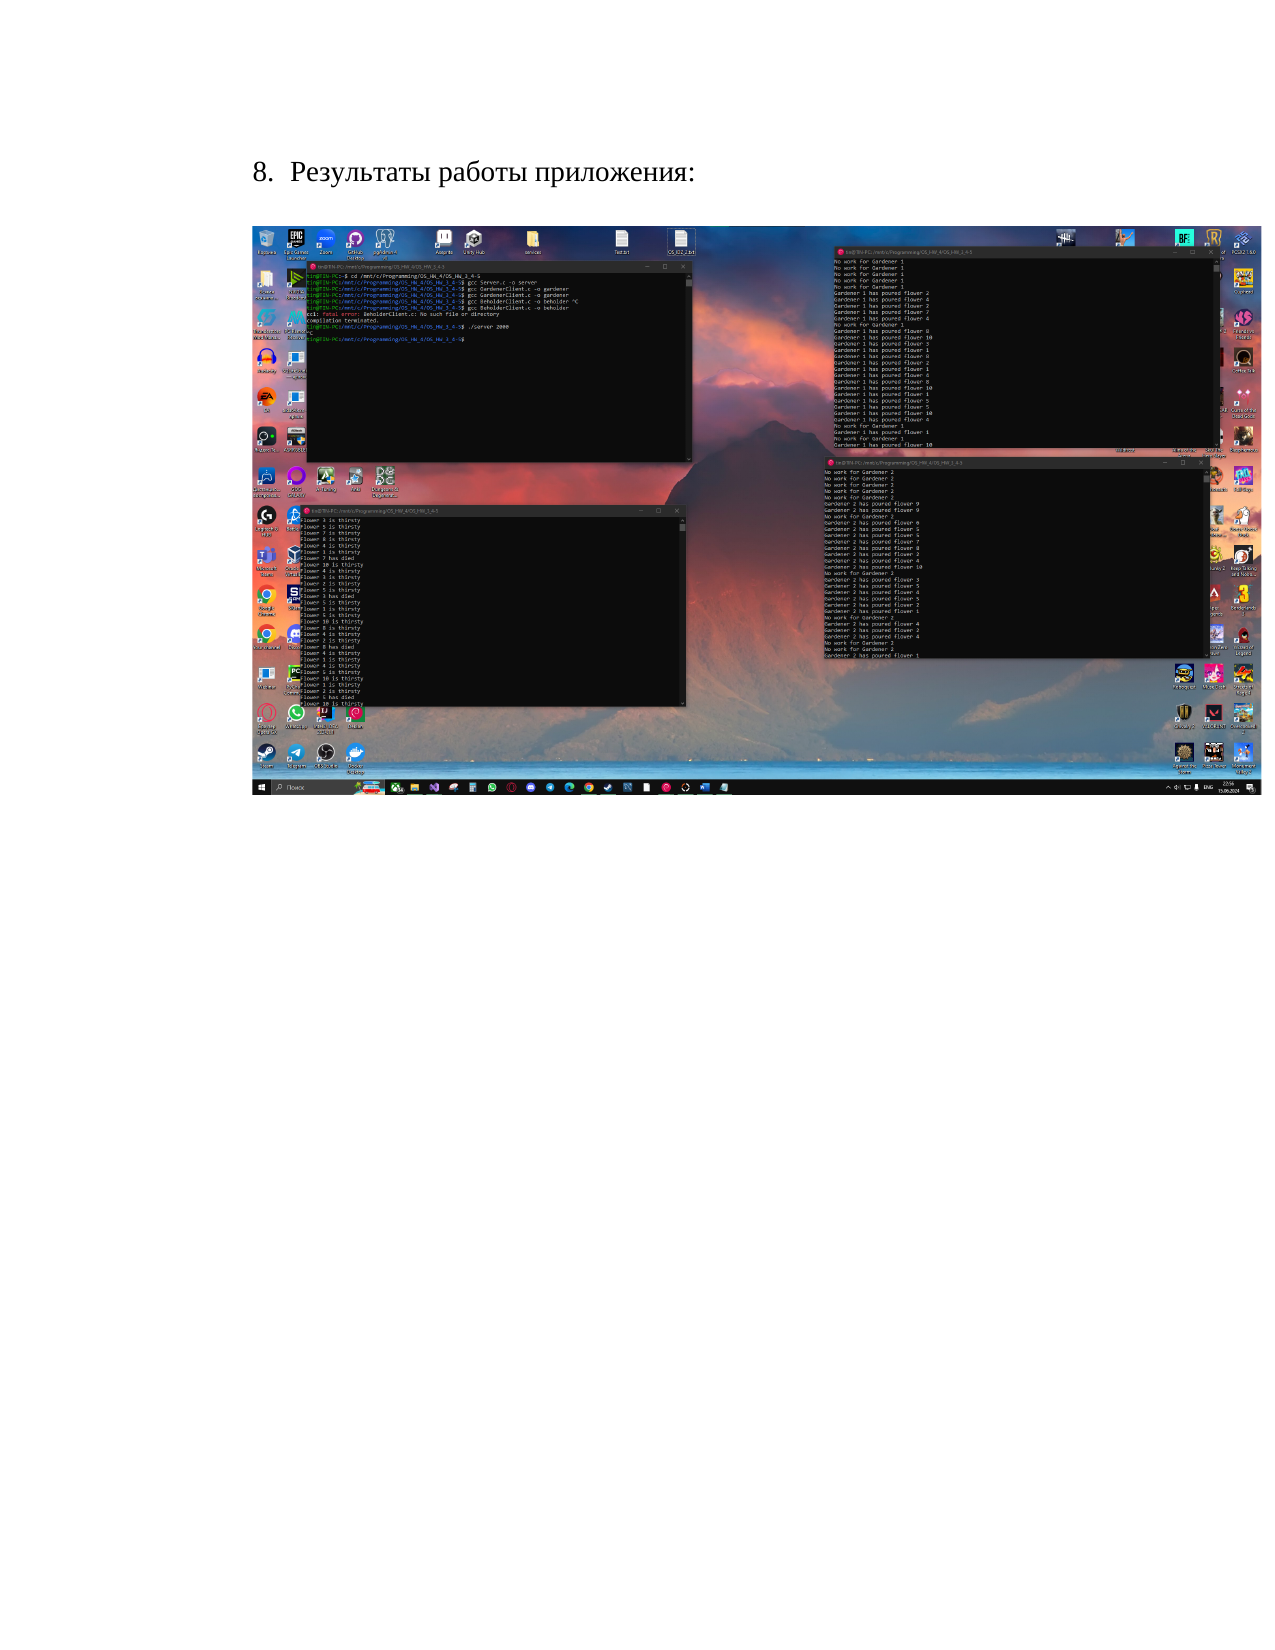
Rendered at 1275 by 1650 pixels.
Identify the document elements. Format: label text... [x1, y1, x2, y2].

picture [252, 226, 1262, 795]
list Результаты работы приложения: [252, 154, 1186, 188]
